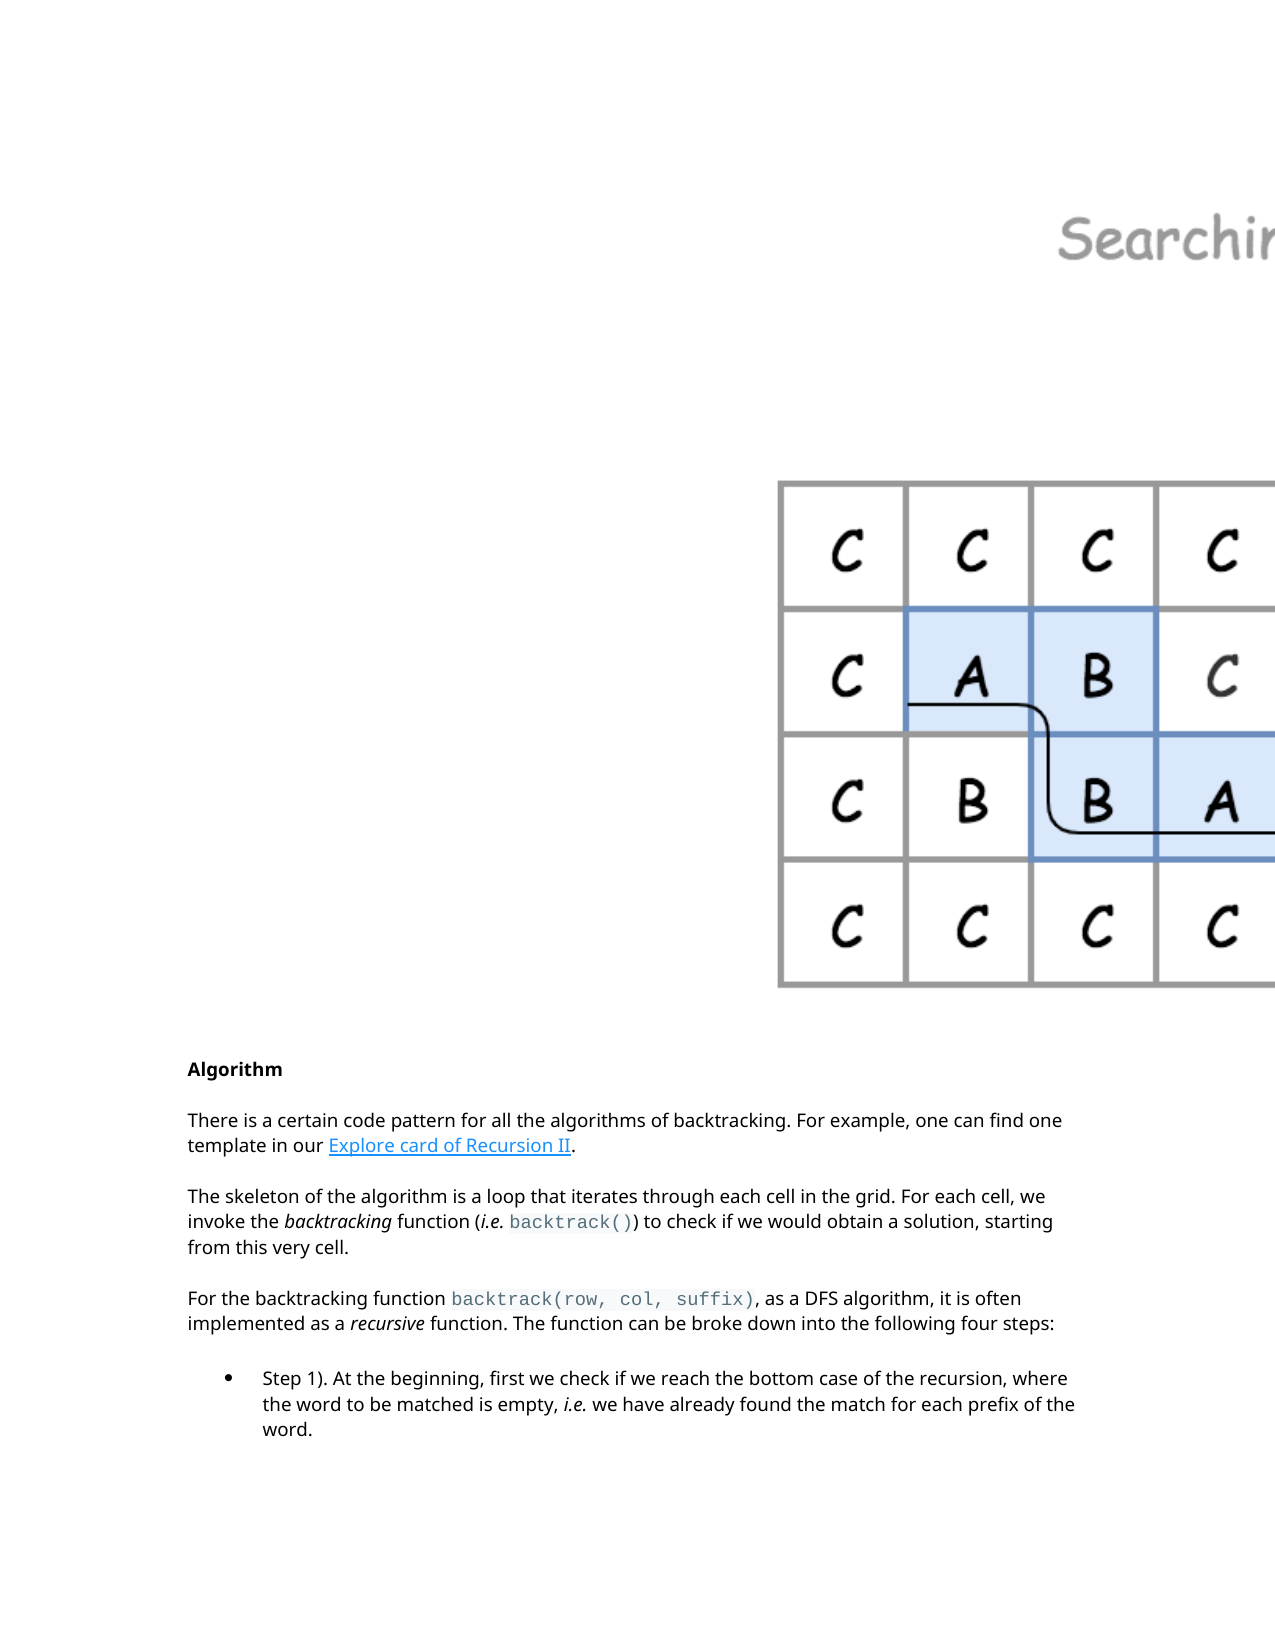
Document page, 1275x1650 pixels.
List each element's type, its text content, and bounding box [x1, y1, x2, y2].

text The skeleton of the algorithm is a loop that iterates through each cell in the grid. For each cell, we invoke the backtracking function (i.e. backtrack()) to check if we would obtain a solution, starting from this very cell. [187, 1183, 1087, 1260]
text There is a certain code pattern for all the algorithms of backtracking. For example, one can find one template in our Explore card of Recursion II. [187, 1107, 1087, 1158]
text For the backtracking function backtrack(row, col, suffix), as a DFS algorithm, it is often implemented as a recursive function. The function can be broke down into the following four steps: [187, 1285, 1087, 1336]
picture [187, 150, 1275, 1032]
text Algorithm [187, 1057, 1087, 1082]
list Step 1). At the beginning, first we check if we reach the bottom case of the recursion, where the word to be matched is empty, i.e. we have already found the match for each prefix of the word. [225, 1365, 1087, 1442]
